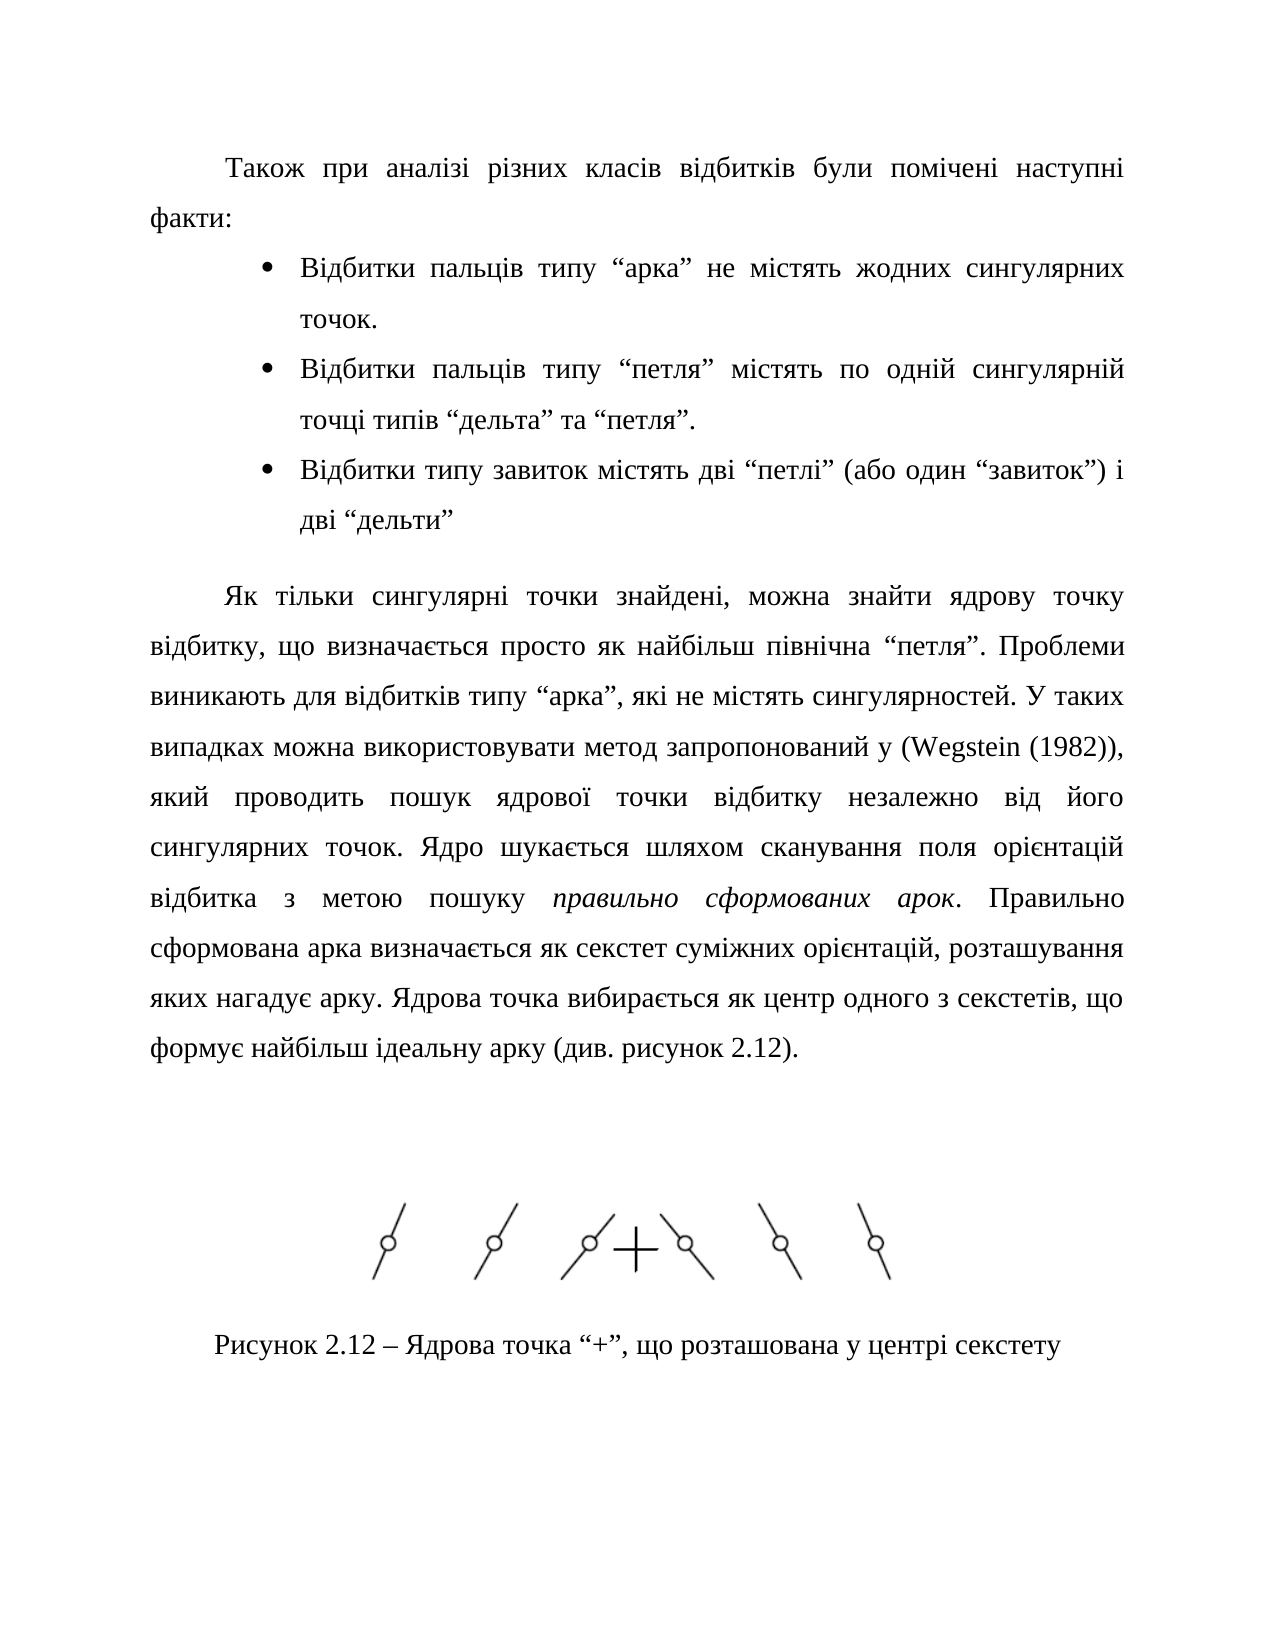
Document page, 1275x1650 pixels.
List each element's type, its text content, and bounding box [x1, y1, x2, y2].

picture [342, 1181, 933, 1289]
text Рисунок 2.12 – Ядрова точка “+”, що розташована у центрі секстету [150, 1327, 1125, 1361]
list Також при аналізі різних класів відбитків були помічені наступні факти: [150, 150, 1125, 234]
text Як тільки сингулярні точки знайдені, можна знайти ядрову точку відбитку, що визначається просто як найбільш північна “петля”. Проблеми виникають для відбитків типу “арка”, які не містять сингулярностей. У таких випадках можна використовувати метод запропонований у (Wegstein (1982)), який проводить пошук ядрової точки відбитку незалежно від його сингулярних точок. Ядро шукається шляхом сканування поля орієнтацій відбитка з метою пошуку правильно сформованих арок. Правильно сформована арка визначається як секстет суміжних орієнтацій, розташування яких нагадує арку. Ядрова точка вибирається як центр одного з секстетів, що формує найбільш ідеальну арку (див. рисунок 2.12). [150, 578, 1125, 1064]
list Відбитки типу завиток містять дві “петлі” (або один “завиток”) і дві “дельти” [262, 452, 1125, 536]
list Відбитки пальців типу “петля” містять по одній сингулярній точці типів “дельта” та “петля”. [262, 351, 1125, 435]
list Відбитки пальців типу “арка” не містять жодних сингулярних точок. [262, 251, 1125, 334]
